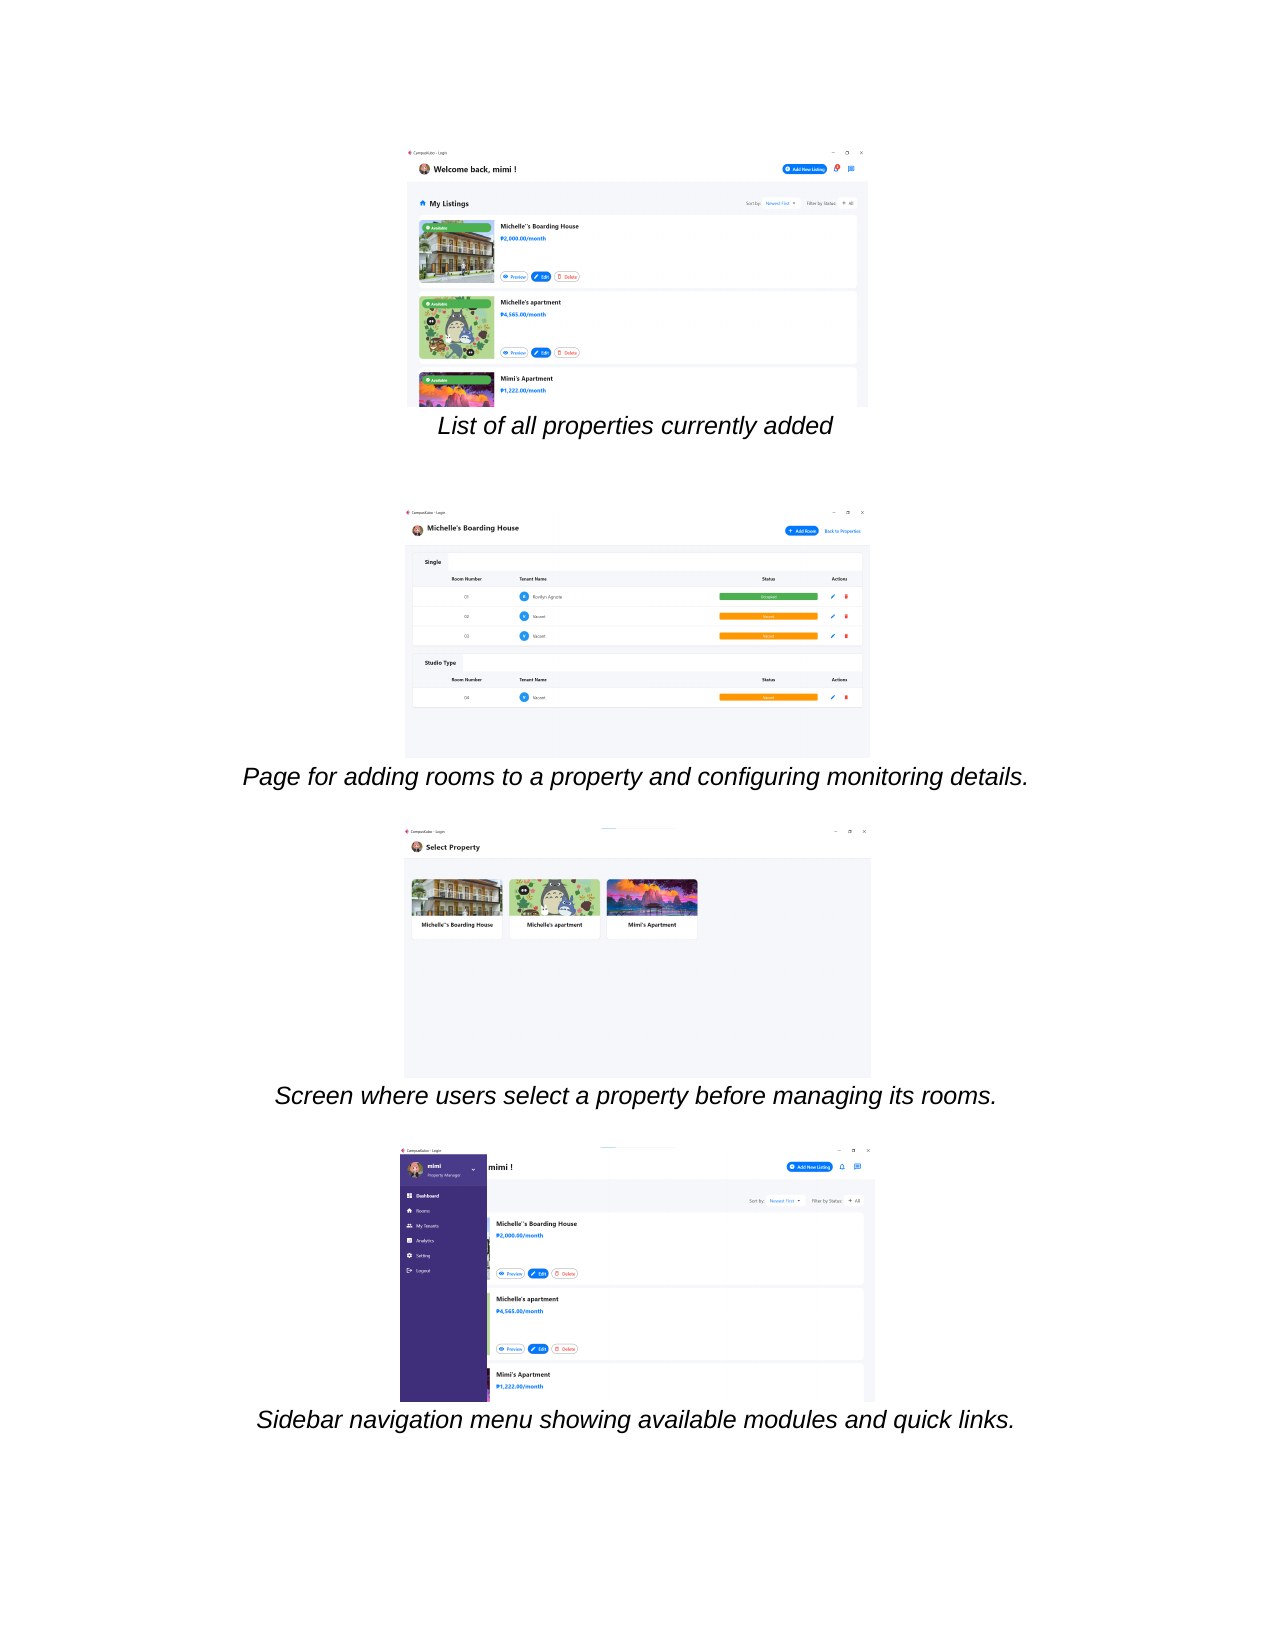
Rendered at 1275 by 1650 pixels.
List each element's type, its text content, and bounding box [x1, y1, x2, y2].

picture [404, 828, 872, 1078]
text Sidebar navigation menu showing available modules and quick links. [150, 1405, 1125, 1434]
picture [407, 150, 868, 407]
text List of all properties currently added [375, 411, 1125, 439]
text Page for adding rooms to a property and configuring monitoring details. [150, 762, 1125, 791]
text Screen where users select a property before managing its rooms. [150, 1081, 1125, 1110]
picture [400, 1147, 876, 1402]
picture [405, 510, 870, 758]
